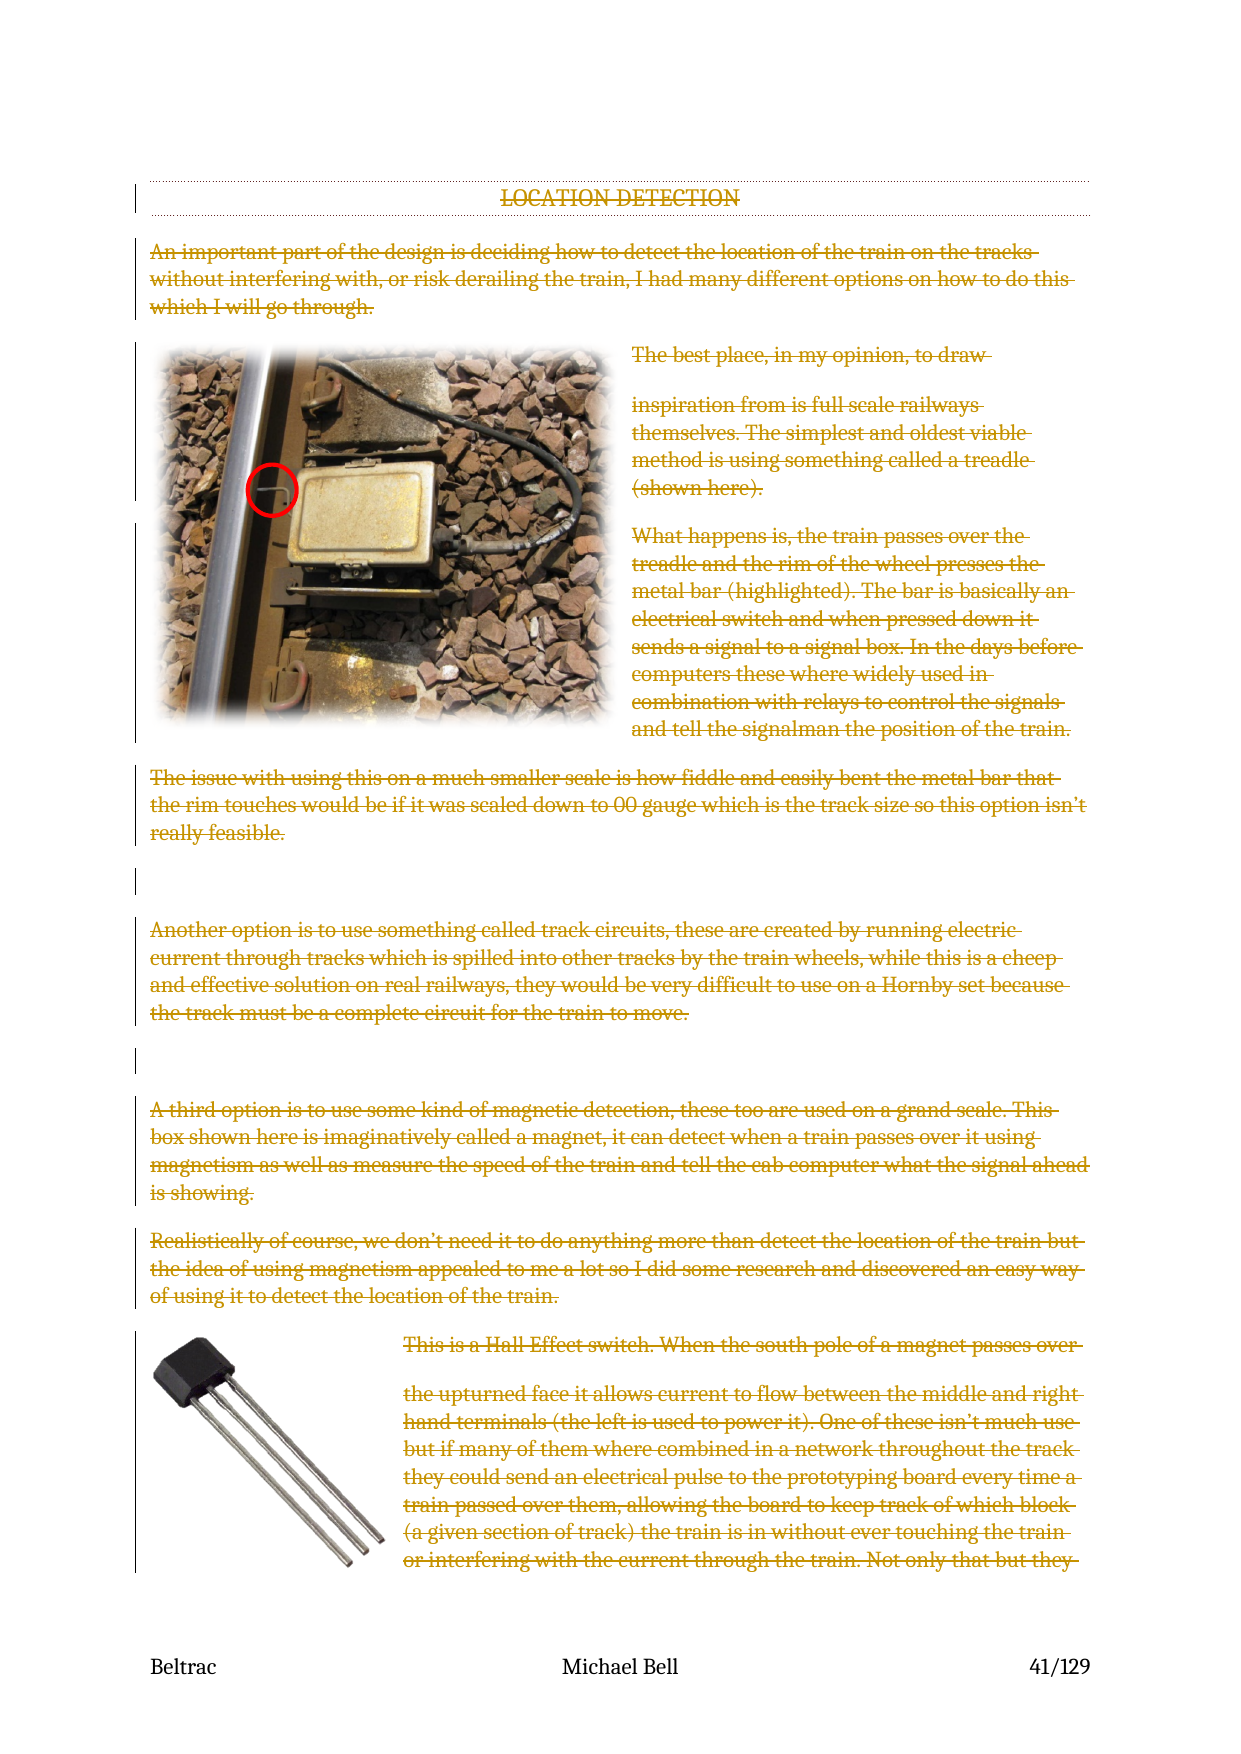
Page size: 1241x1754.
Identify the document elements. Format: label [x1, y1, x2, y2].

picture [150, 1335, 387, 1570]
picture [180, 370, 589, 702]
